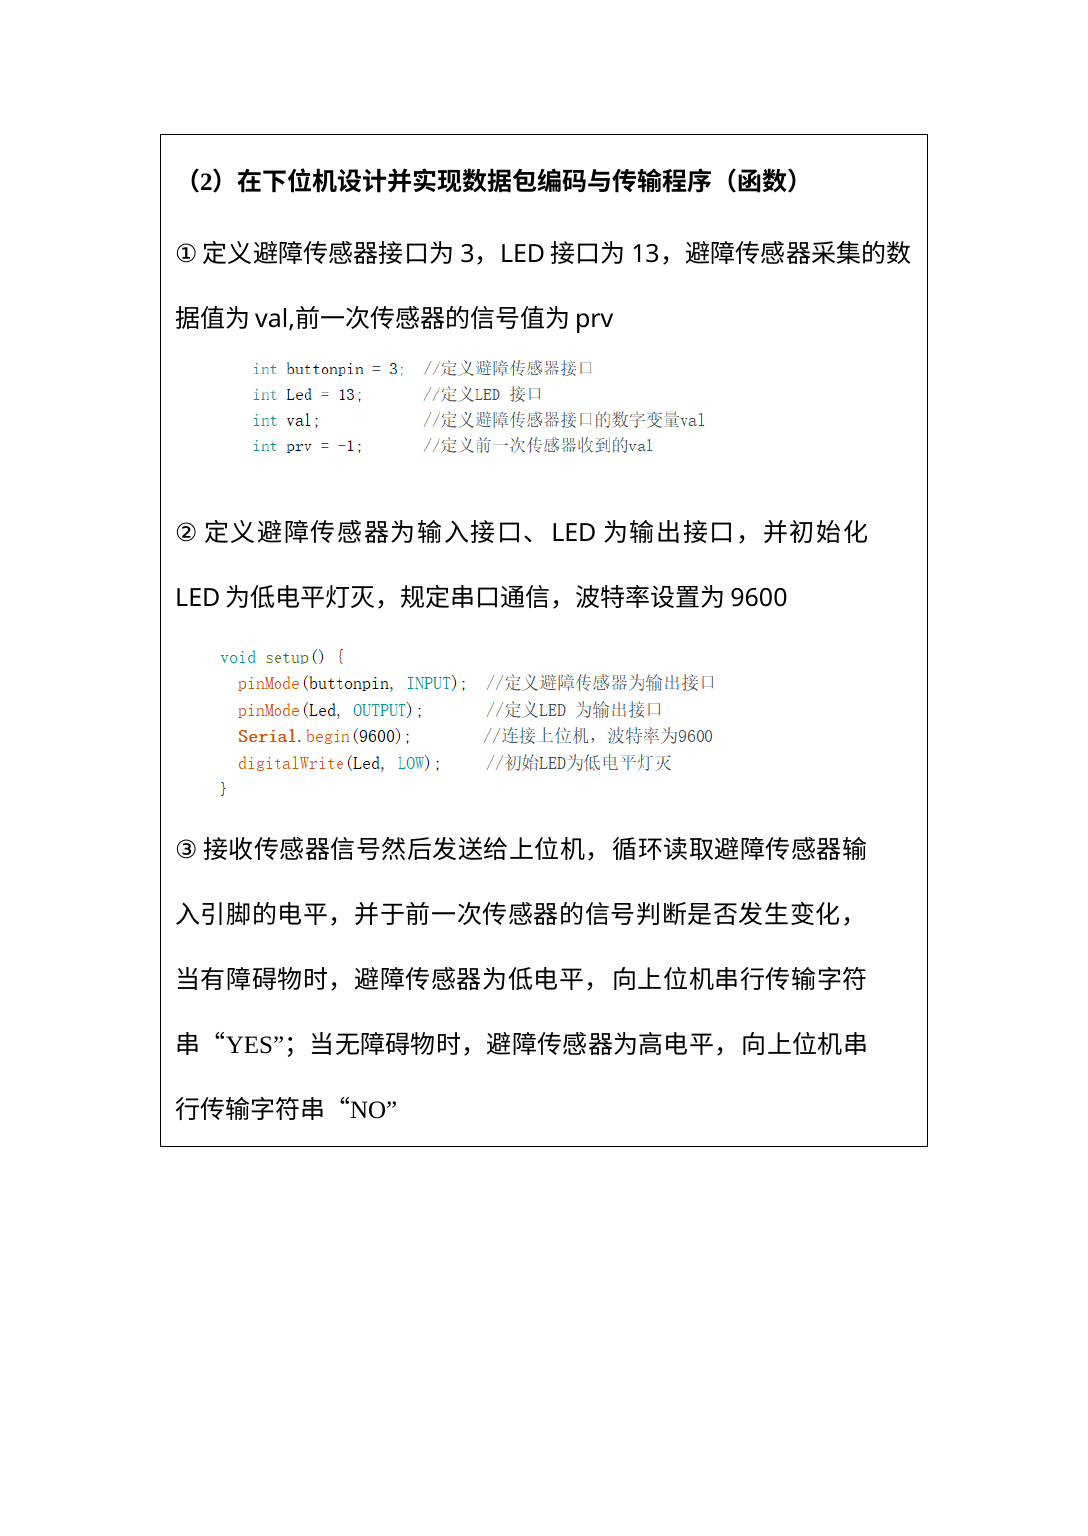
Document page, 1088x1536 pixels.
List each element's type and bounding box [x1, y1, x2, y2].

picture [250, 355, 837, 456]
table_cell [161, 135, 927, 1146]
picture [218, 640, 826, 800]
